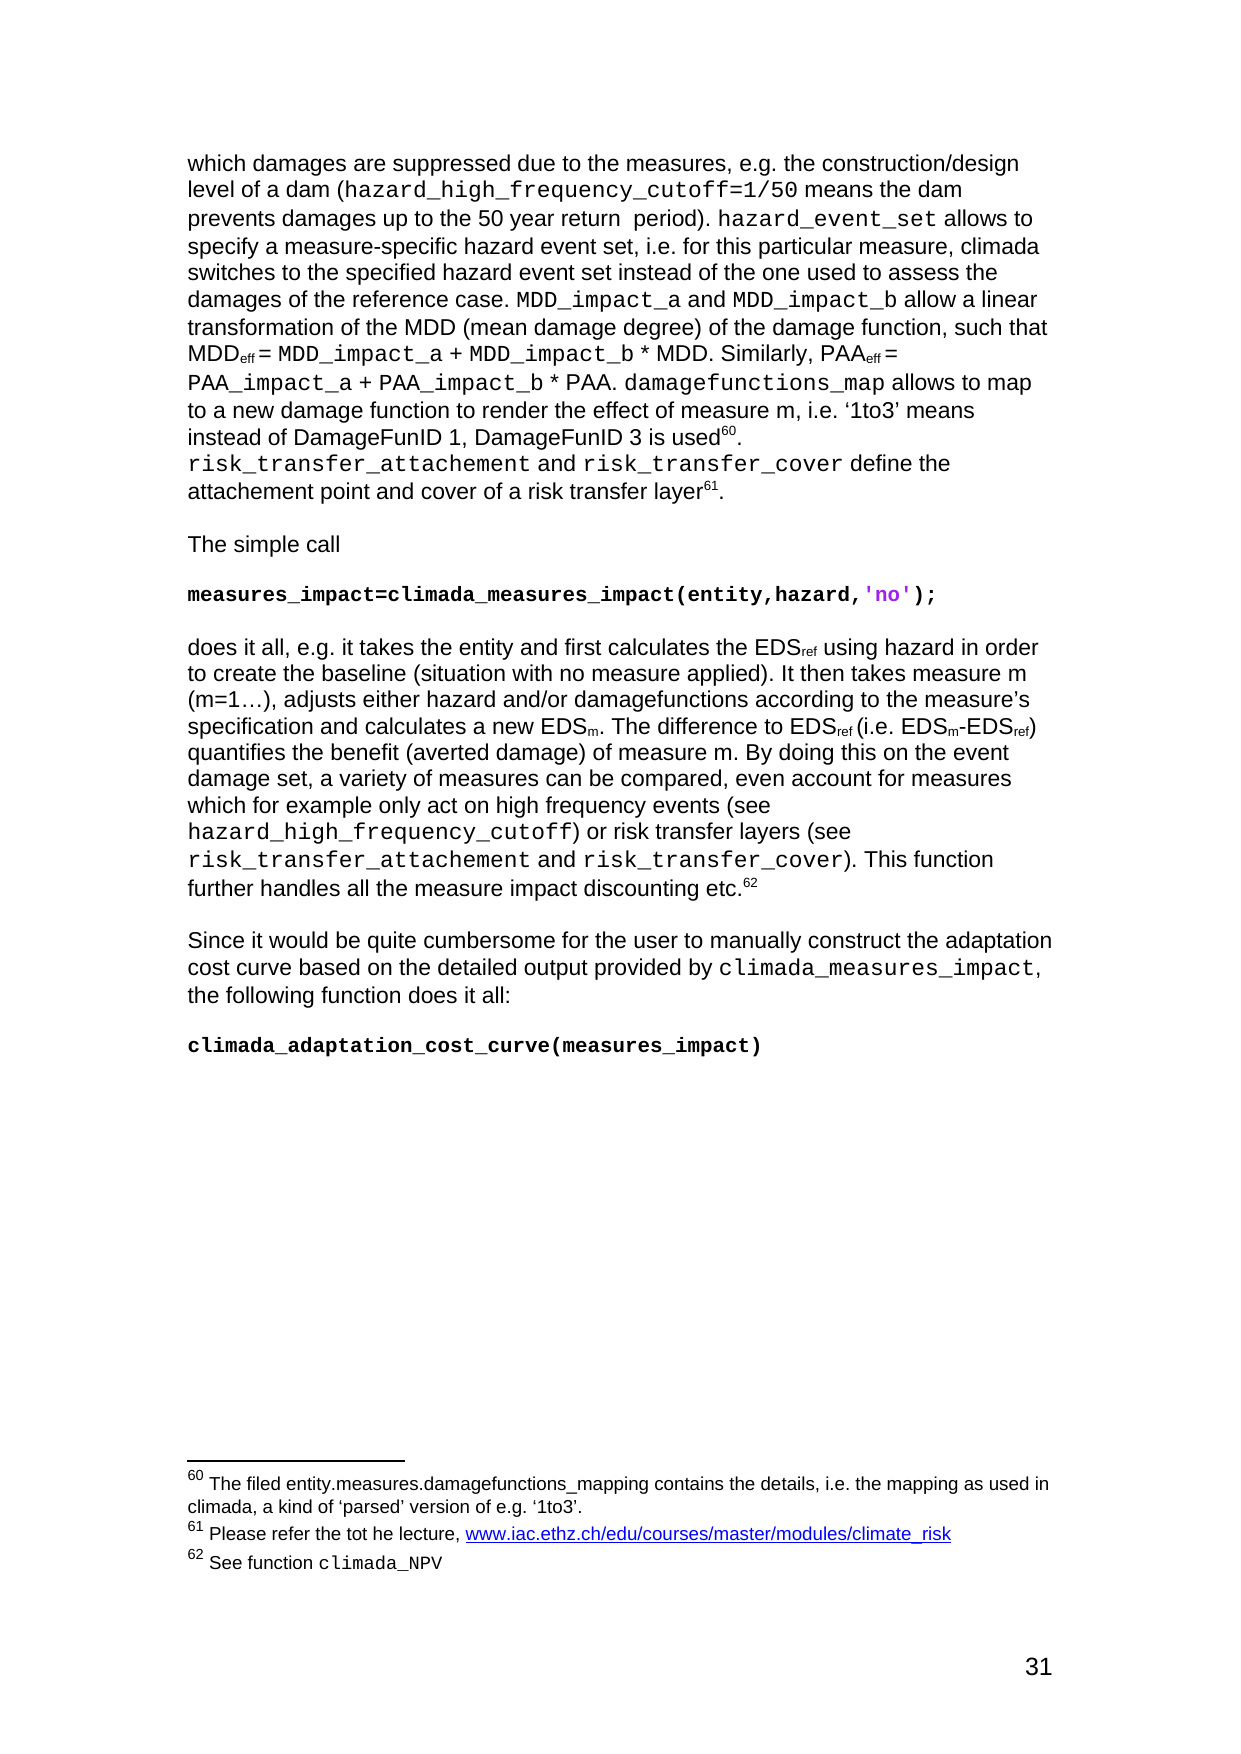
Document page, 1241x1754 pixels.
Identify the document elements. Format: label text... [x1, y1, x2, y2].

text climada_adaptation_cost_curve(measures_impact) [187, 1035, 1053, 1058]
text does it all, e.g. it takes the entity and first calculates the EDSref using hazard in order to create the baseline (situation with no measure applied). It then takes measure m (m=1…), adjusts either hazard and/or damagefunctions according to the measure’s specification and calculates a new EDSm. The difference to EDSref (i.e. EDSm-EDSref) quantifies the benefit (averted damage) of measure m. By doing this on the event damage set, a variety of measures can be compared, even account for measures which for example only act on high frequency events (see hazard_high_frequency_cutoff) or risk transfer layers (see risk_transfer_attachement and risk_transfer_cover). This function further handles all the measure impact discounting etc. [187, 633, 1053, 901]
text measures_impact=climada_measures_impact(entity,hazard,'no'); [187, 583, 1053, 607]
text The simple call [187, 531, 1053, 557]
text Since it would be quite cumbersome for the user to manually construct the adaptation cost curve based on the detailed output provided by climada_measures_impact, the following function does it all: [187, 927, 1053, 1008]
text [187, 150, 1053, 504]
